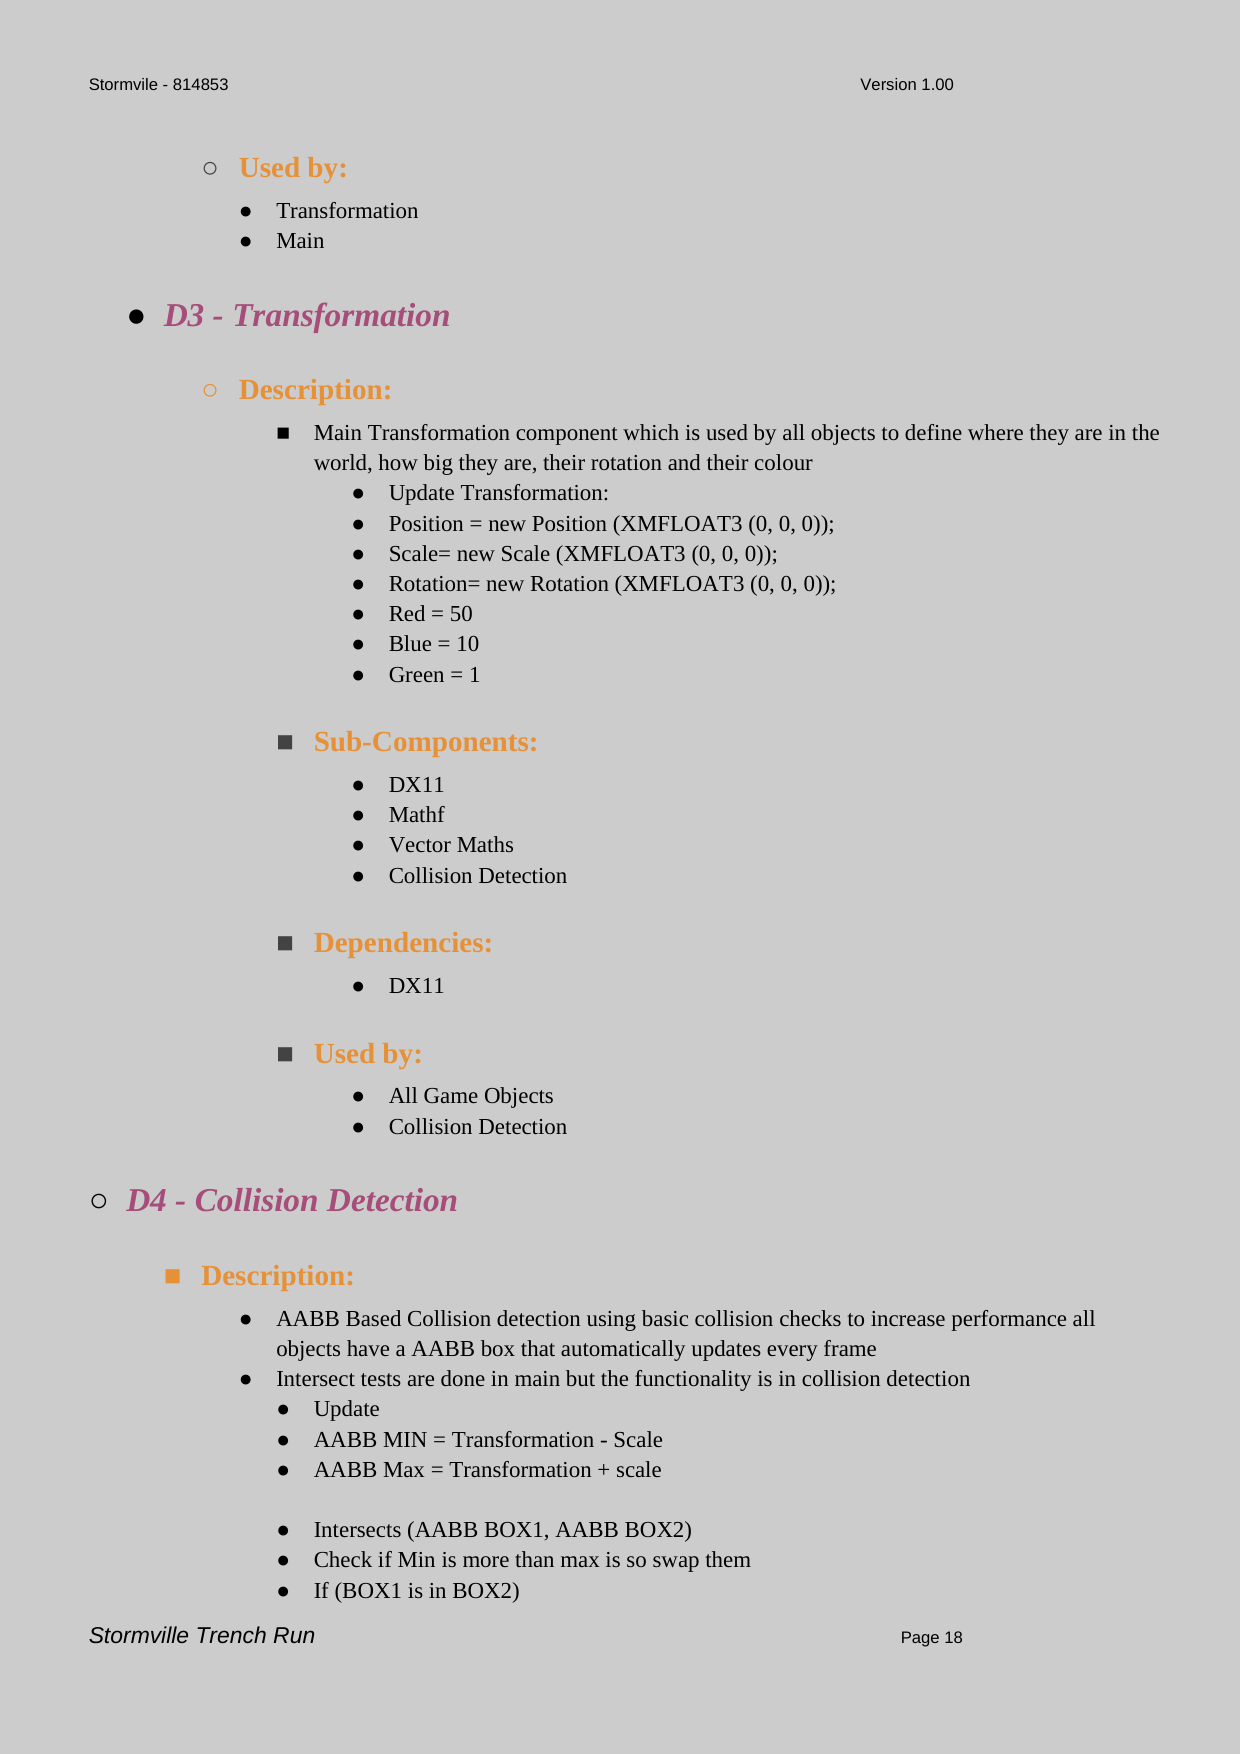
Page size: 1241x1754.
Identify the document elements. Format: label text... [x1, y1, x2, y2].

list DX11 [351, 771, 1166, 797]
list Scale= new Scale (XMFLOAT3 (0, 0, 0)); [351, 540, 1166, 566]
list AABB Max = Transformation + scale [276, 1456, 1166, 1482]
list Mathf [351, 801, 1166, 828]
subtitle Description: [201, 372, 1166, 406]
list All Game Objects [351, 1083, 1166, 1109]
subtitle Used by: [276, 1036, 1166, 1069]
list Main Transformation component which is used by all objects to define where they are in the world, how big they are, their rotation and their colour [276, 419, 1166, 476]
list Intersect tests are done in main but the functionality is in collision detection [238, 1365, 1166, 1392]
subtitle D3 - Transformation [126, 295, 1166, 333]
list Update Transformation: [351, 479, 1166, 506]
list AABB Based Collision detection using basic collision checks to increase performance all objects have a AABB box that automatically updates every frame [238, 1305, 1166, 1361]
list Rotation= new Rotation (XMFLOAT3 (0, 0, 0)); [351, 570, 1166, 596]
list If (BOX1 is in BOX2) [276, 1577, 1166, 1603]
list Main [238, 227, 1166, 253]
list Position = new Position (XMFLOAT3 (0, 0, 0)); [351, 510, 1166, 536]
list Green = 1 [351, 661, 1166, 687]
list Collision Detection [351, 862, 1166, 888]
list Vector Maths [351, 832, 1166, 858]
list Collision Detection [351, 1113, 1166, 1139]
subtitle Used by: [201, 150, 1166, 183]
subtitle Description: [163, 1258, 1166, 1291]
list Check if Min is more than max is so swap them [276, 1546, 1166, 1573]
list AABB MIN = Transformation - Scale [276, 1426, 1166, 1452]
list Red = 50 [351, 600, 1166, 627]
subtitle D4 - Collision Detection [88, 1181, 1166, 1219]
subtitle Sub-Components: [276, 724, 1166, 758]
list DX11 [351, 972, 1166, 998]
list Transformation [238, 197, 1166, 223]
list Intersects (AABB BOX1, AABB BOX2) [276, 1516, 1166, 1543]
list Blue = 10 [351, 631, 1166, 657]
list Update [276, 1395, 1166, 1422]
subtitle Dependencies: [276, 925, 1166, 959]
